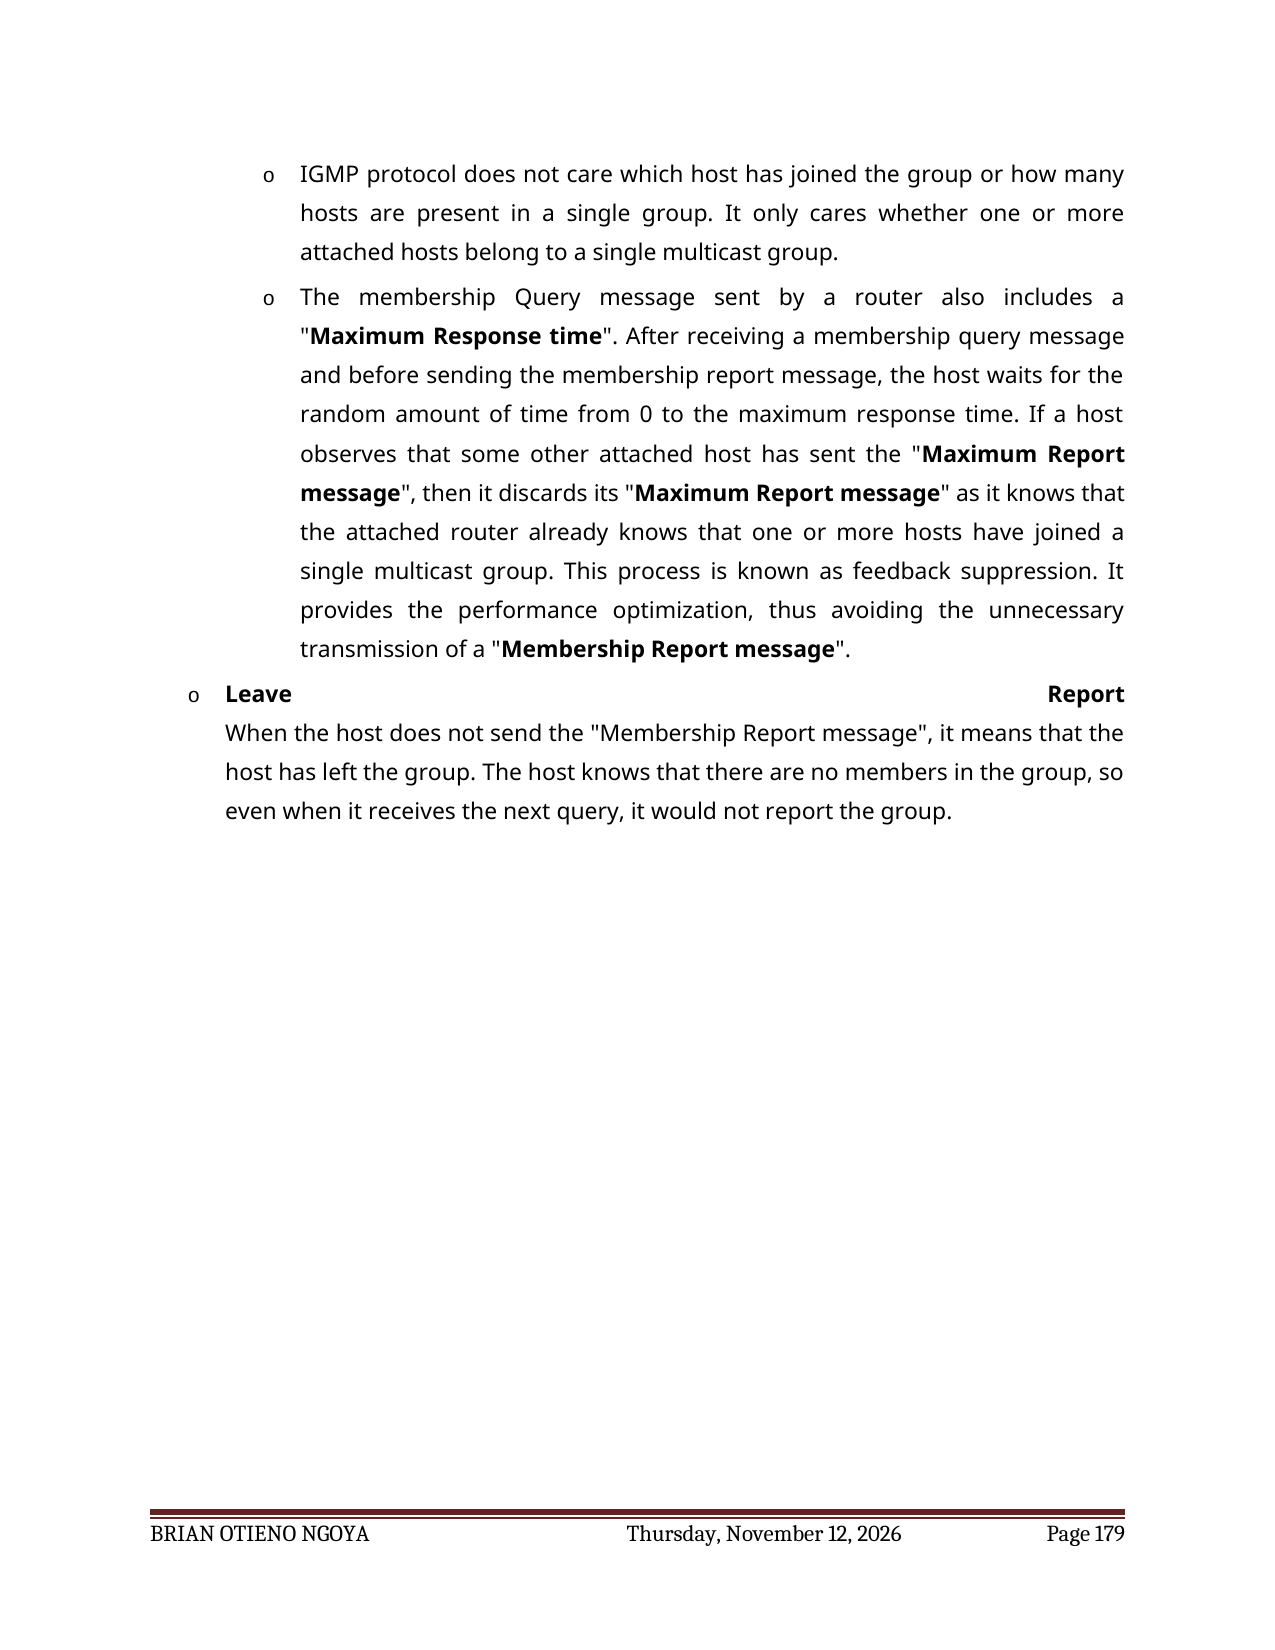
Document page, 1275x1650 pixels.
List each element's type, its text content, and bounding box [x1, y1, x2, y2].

list IGMP protocol does not care which host has joined the group or how many hosts are present in a single group. It only cares whether one or more attached hosts belong to a single multicast group. [262, 150, 1125, 267]
list The membership Query message sent by a router also includes a "Maximum Response time". After receiving a membership query message and before sending the membership report message, the host waits for the random amount of time from 0 to the maximum response time. If a host observes that some other attached host has sent the "Maximum Report message", then it discards its "Maximum Report message" as it knows that the attached router already knows that one or more hosts have joined a single multicast group. This process is known as feedback suppression. It provides the performance optimization, thus avoiding the unnecessary transmission of a "Membership Report message". [262, 273, 1125, 664]
list Leave Report When the host does not send the "Membership Report message", it means that the host has left the group. The host knows that there are no members in the group, so even when it receives the next query, it would not report the group. [187, 670, 1125, 827]
